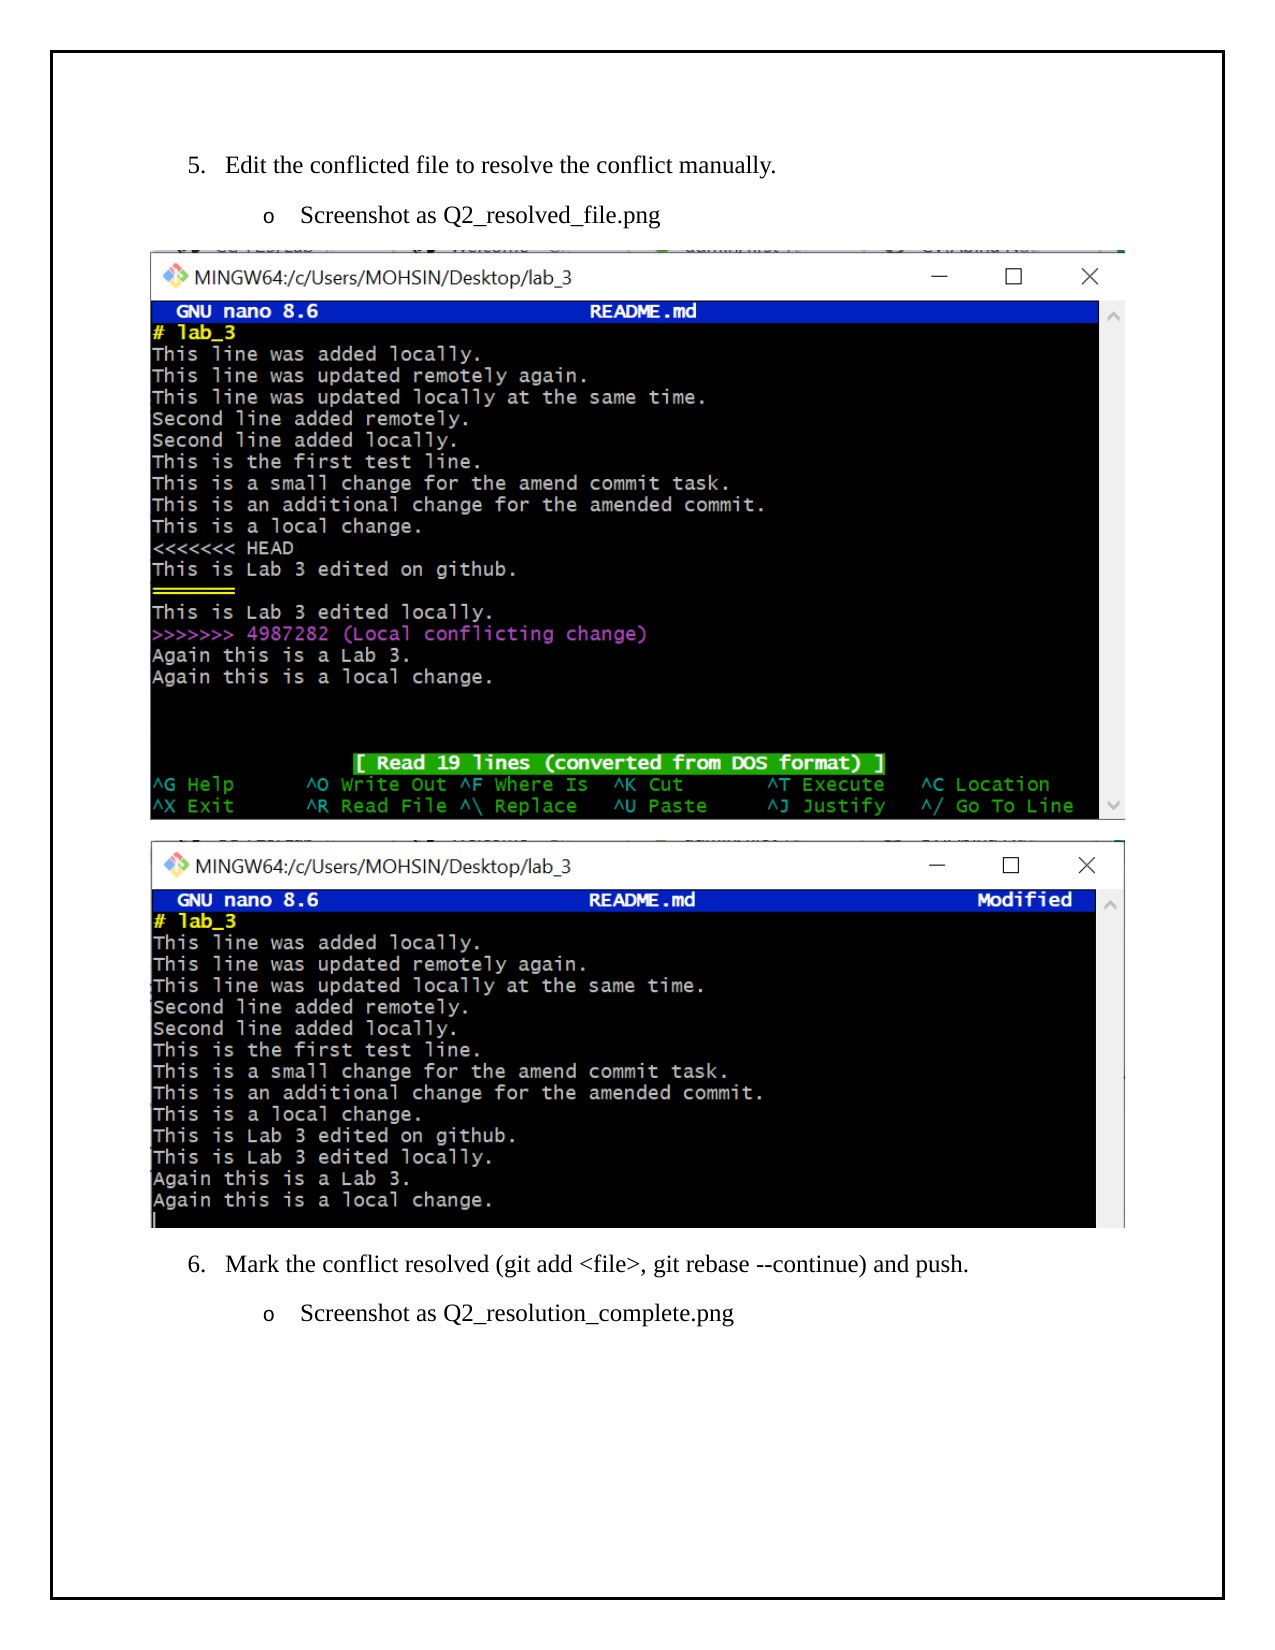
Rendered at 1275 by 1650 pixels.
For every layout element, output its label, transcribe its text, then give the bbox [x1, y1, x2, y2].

picture [150, 250, 1125, 820]
picture [150, 840, 1125, 1228]
list Mark the conflict resolved (git add <file>, git rebase --continue) and push. [187, 1249, 1125, 1277]
list Edit the conflicted file to resolve the conflict manually. [187, 150, 1125, 179]
list Screenshot as Q2_resolved_file.png [262, 200, 1125, 229]
list Screenshot as Q2_resolution_complete.png [262, 1298, 1125, 1328]
